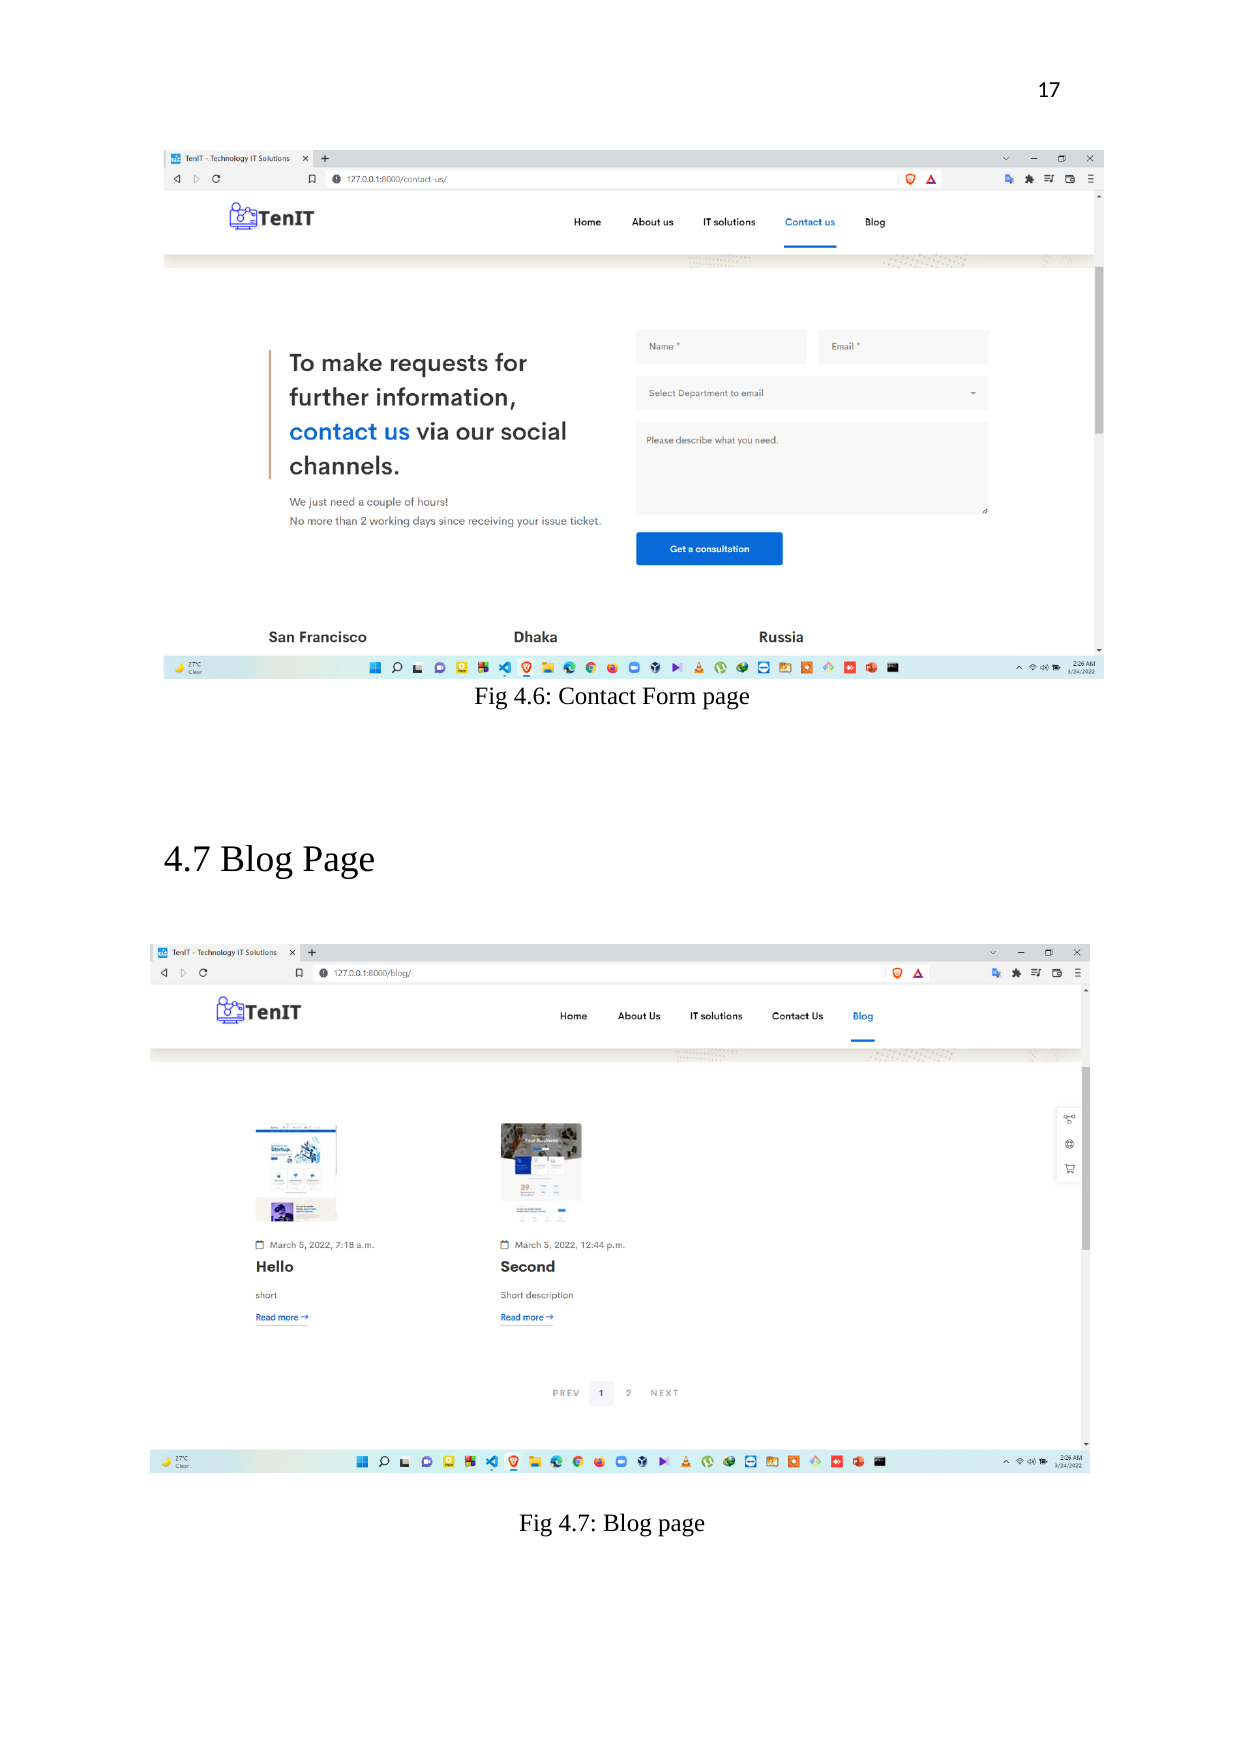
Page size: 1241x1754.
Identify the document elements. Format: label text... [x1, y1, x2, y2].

list Fig 4.6: Contact Form page [164, 681, 1060, 710]
picture [150, 944, 1091, 1473]
picture [163, 150, 1104, 679]
list Fig 4.7: Blog page [164, 1508, 1060, 1537]
list 4.7 Blog Page [164, 836, 1060, 879]
